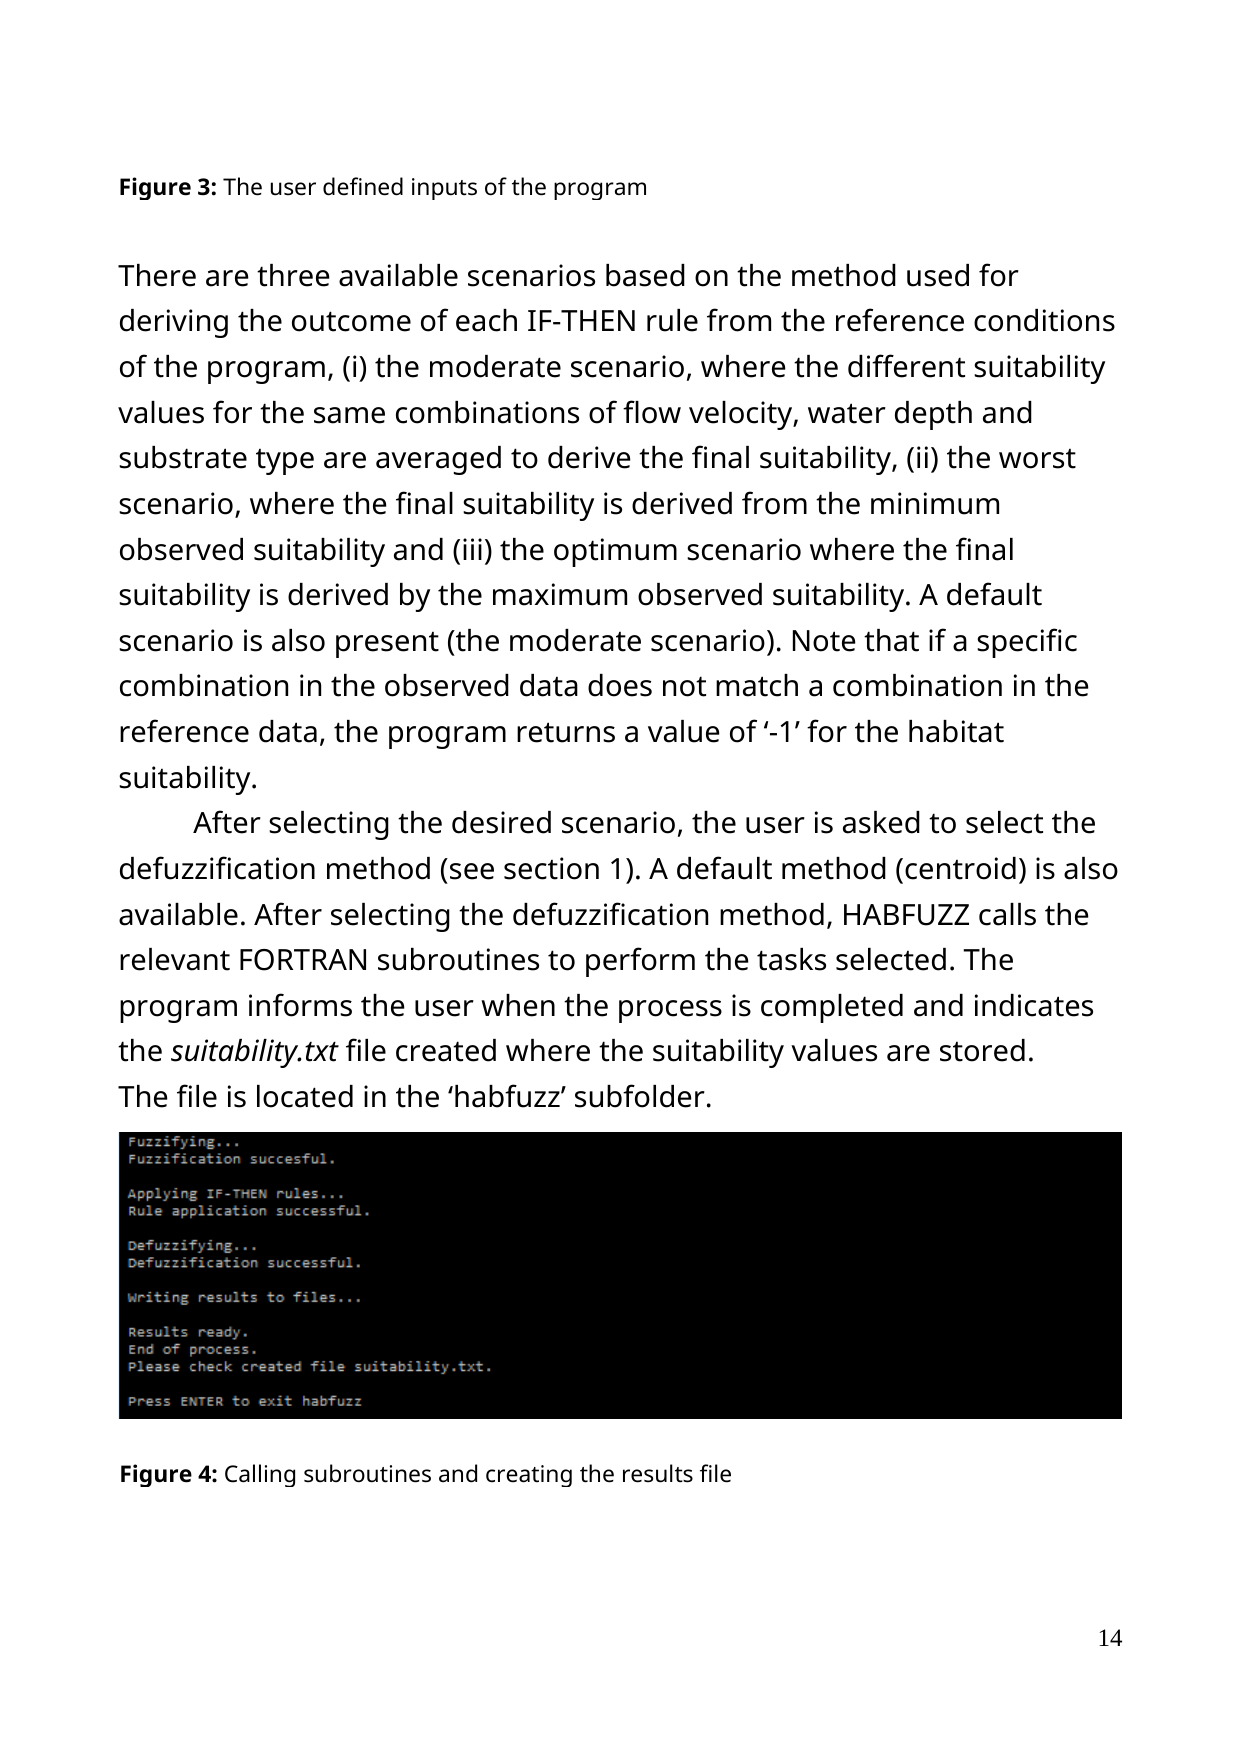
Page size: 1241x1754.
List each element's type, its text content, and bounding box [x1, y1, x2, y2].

text There are three available scenarios based on the method used for deriving the outcome of each IF-THEN rule from the reference conditions of the program, (i) the moderate scenario, where the different suitability values for the same combinations of flow velocity, water depth and substrate type are averaged to derive the final suitability, (ii) the worst scenario, where the final suitability is derived from the minimum observed suitability and (iii) the optimum scenario where the final suitability is derived by the maximum observed suitability. A default scenario is also present (the moderate scenario). Note that if a specific combination in the observed data does not match a combination in the reference data, the program returns a value of ‘-1’ for the habitat suitability. [118, 255, 1122, 797]
text The file is located in the ‘habfuzz’ subfolder. [118, 1076, 1122, 1116]
text After selecting the desired scenario, the user is asked to select the defuzzification method (see section 1). A default method (centroid) is also available. After selecting the defuzzification method, HABFUZZ calls the relevant FORTRAN subroutines to perform the tasks selected. The program informs the user when the process is completed and indicates the suitability.txt file created where the suitability values are stored. [118, 802, 1122, 1070]
picture [118, 1132, 1122, 1419]
